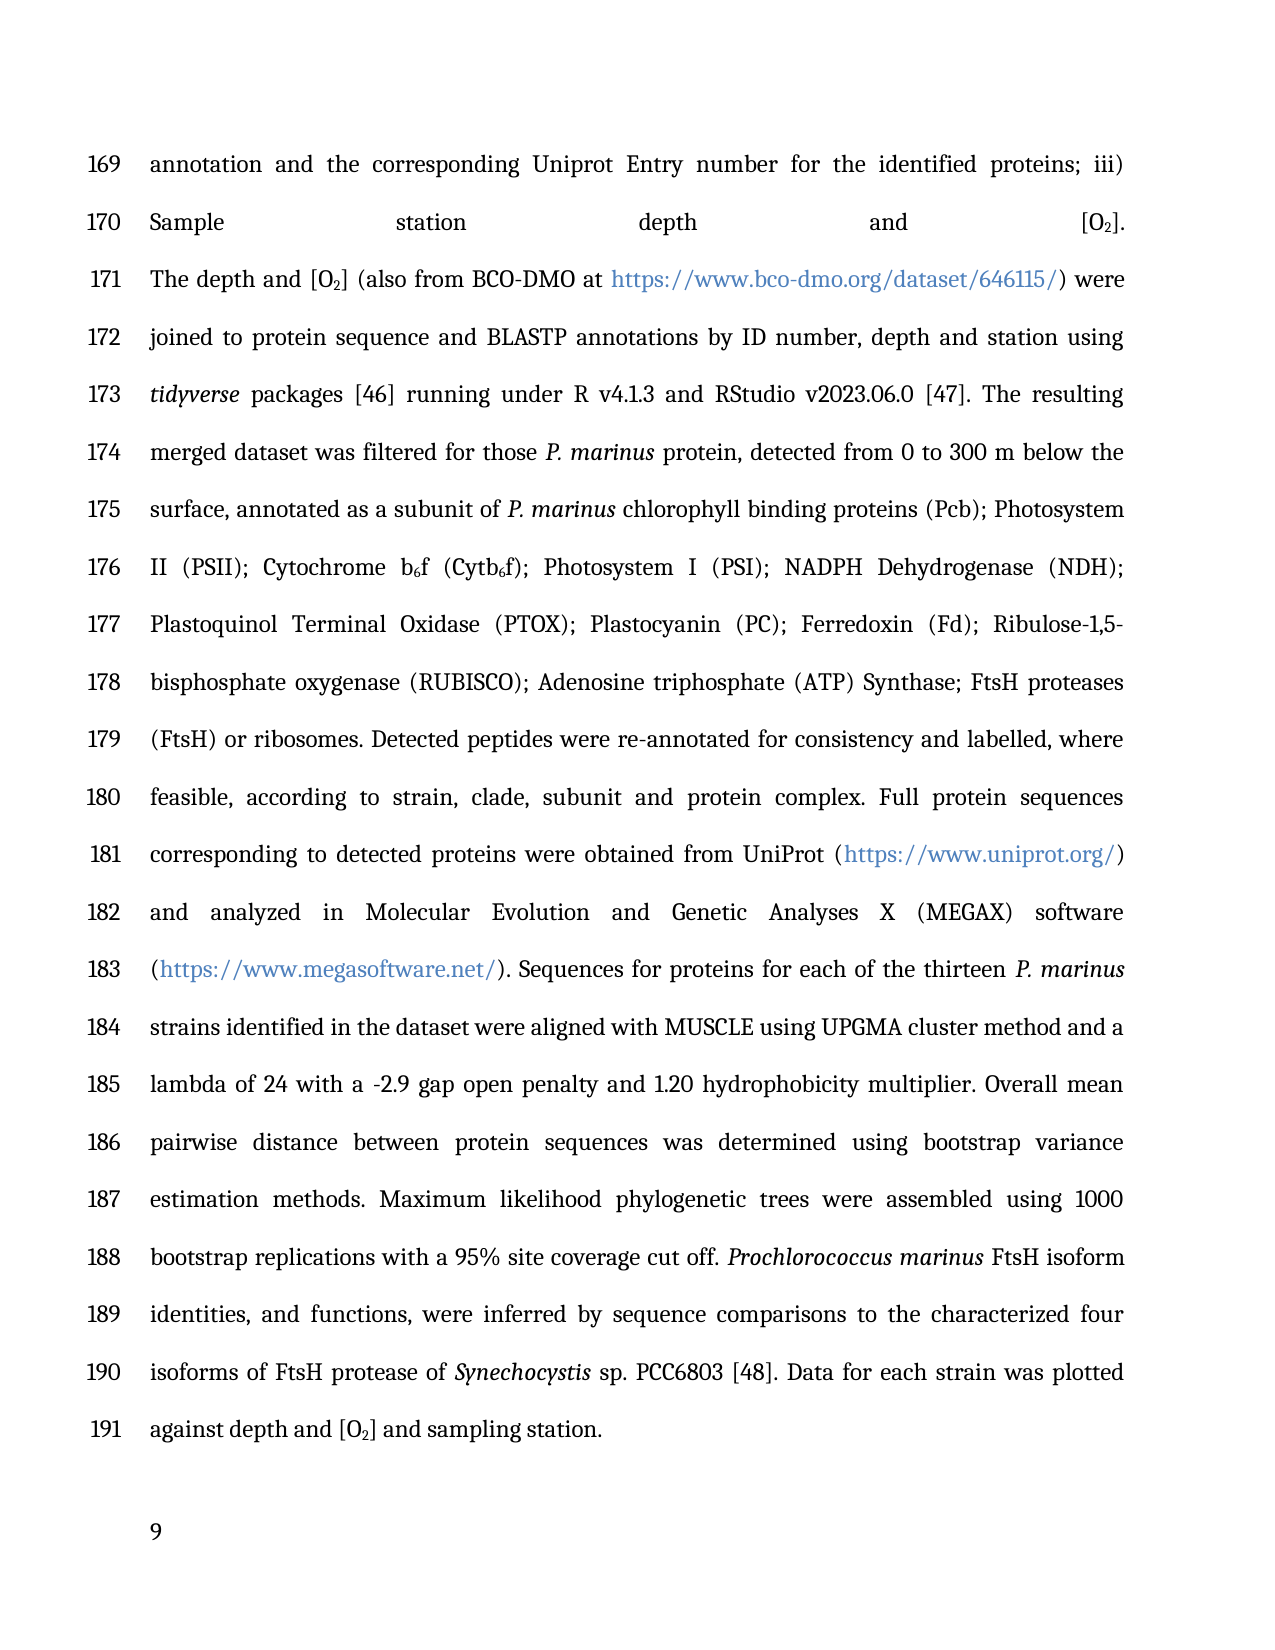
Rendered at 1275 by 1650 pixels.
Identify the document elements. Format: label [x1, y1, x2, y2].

text [150, 150, 1125, 1444]
